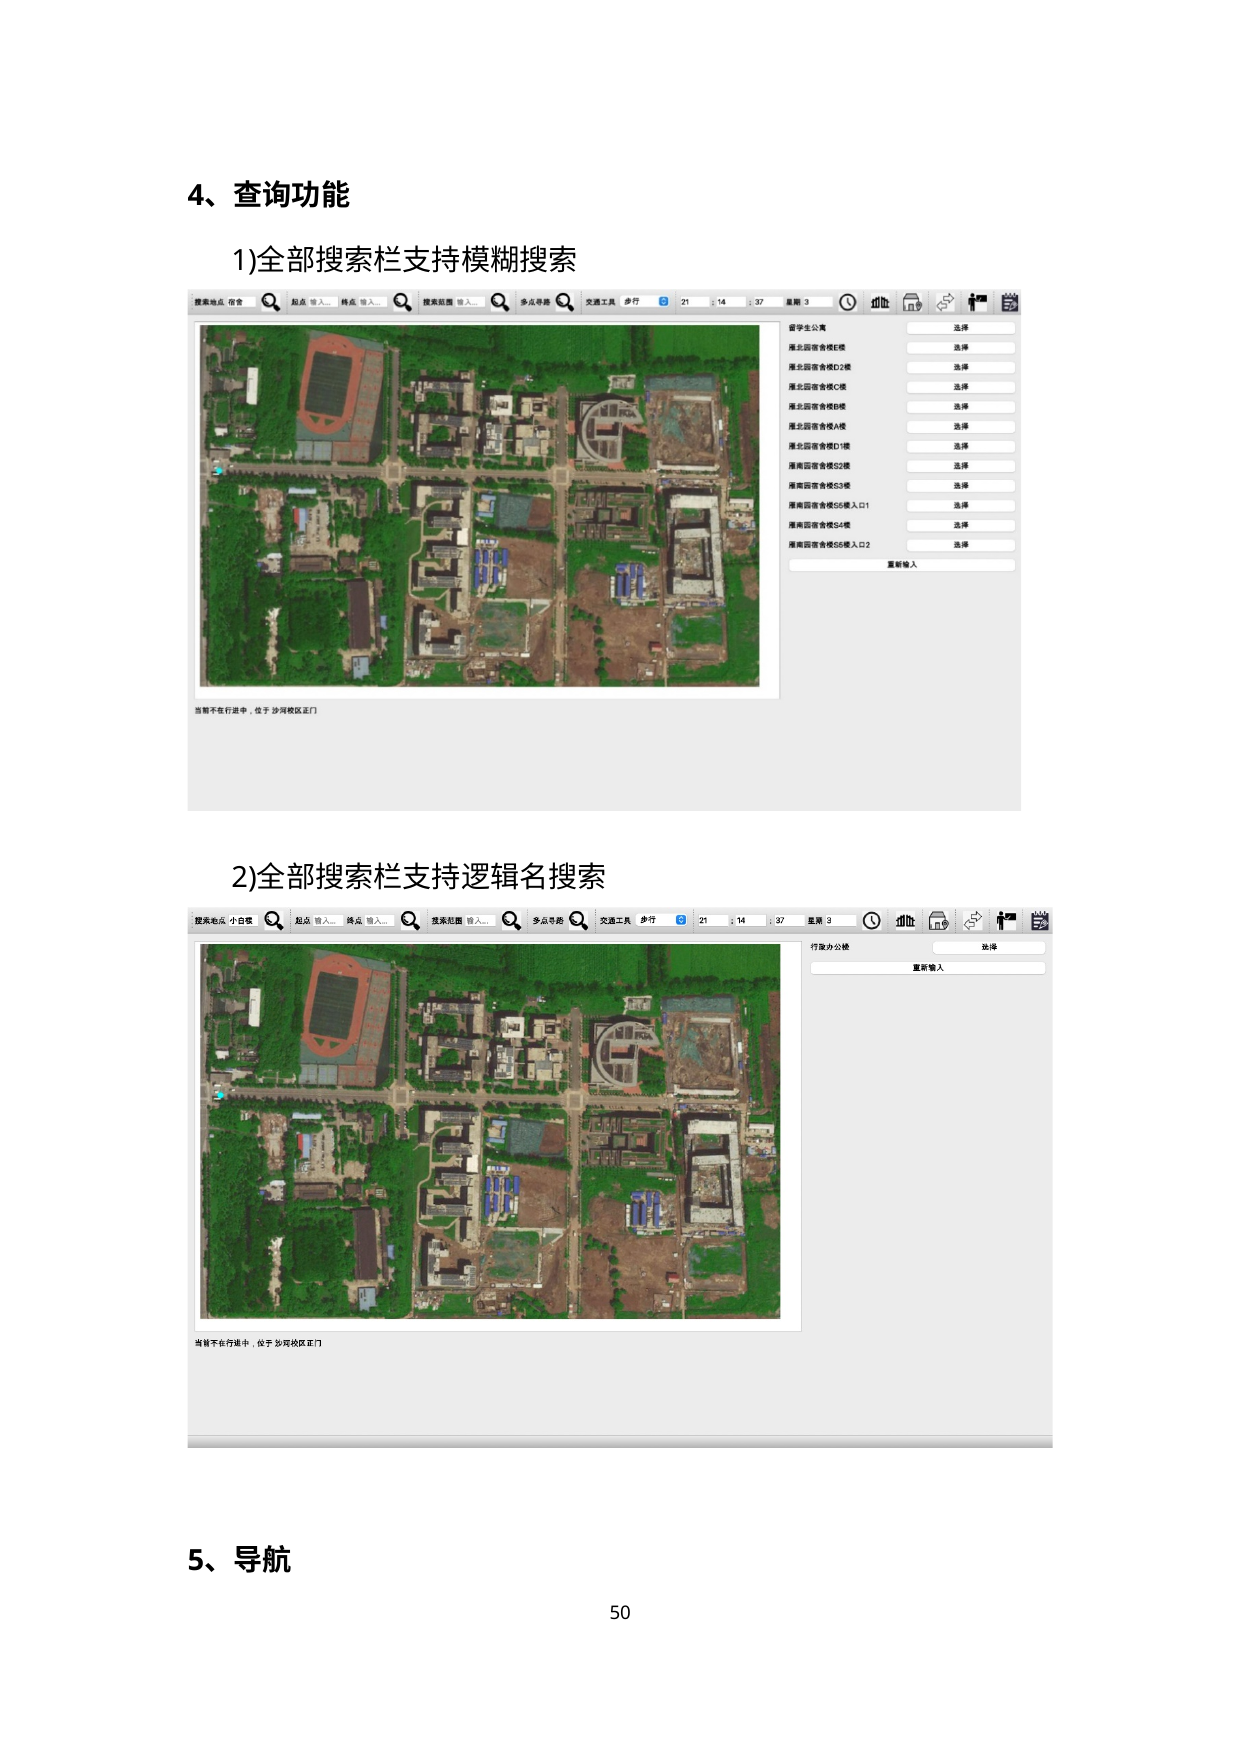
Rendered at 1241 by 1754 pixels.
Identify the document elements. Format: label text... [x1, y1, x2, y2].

text 2)全部搜索栏支持逻辑名搜索 [187, 842, 1053, 907]
text 5、导航 [187, 1525, 1053, 1590]
text 4、查询功能 [187, 160, 1053, 225]
picture [187, 907, 1053, 1448]
picture [187, 289, 1022, 811]
text 1)全部搜索栏支持模糊搜索 [187, 225, 1053, 290]
